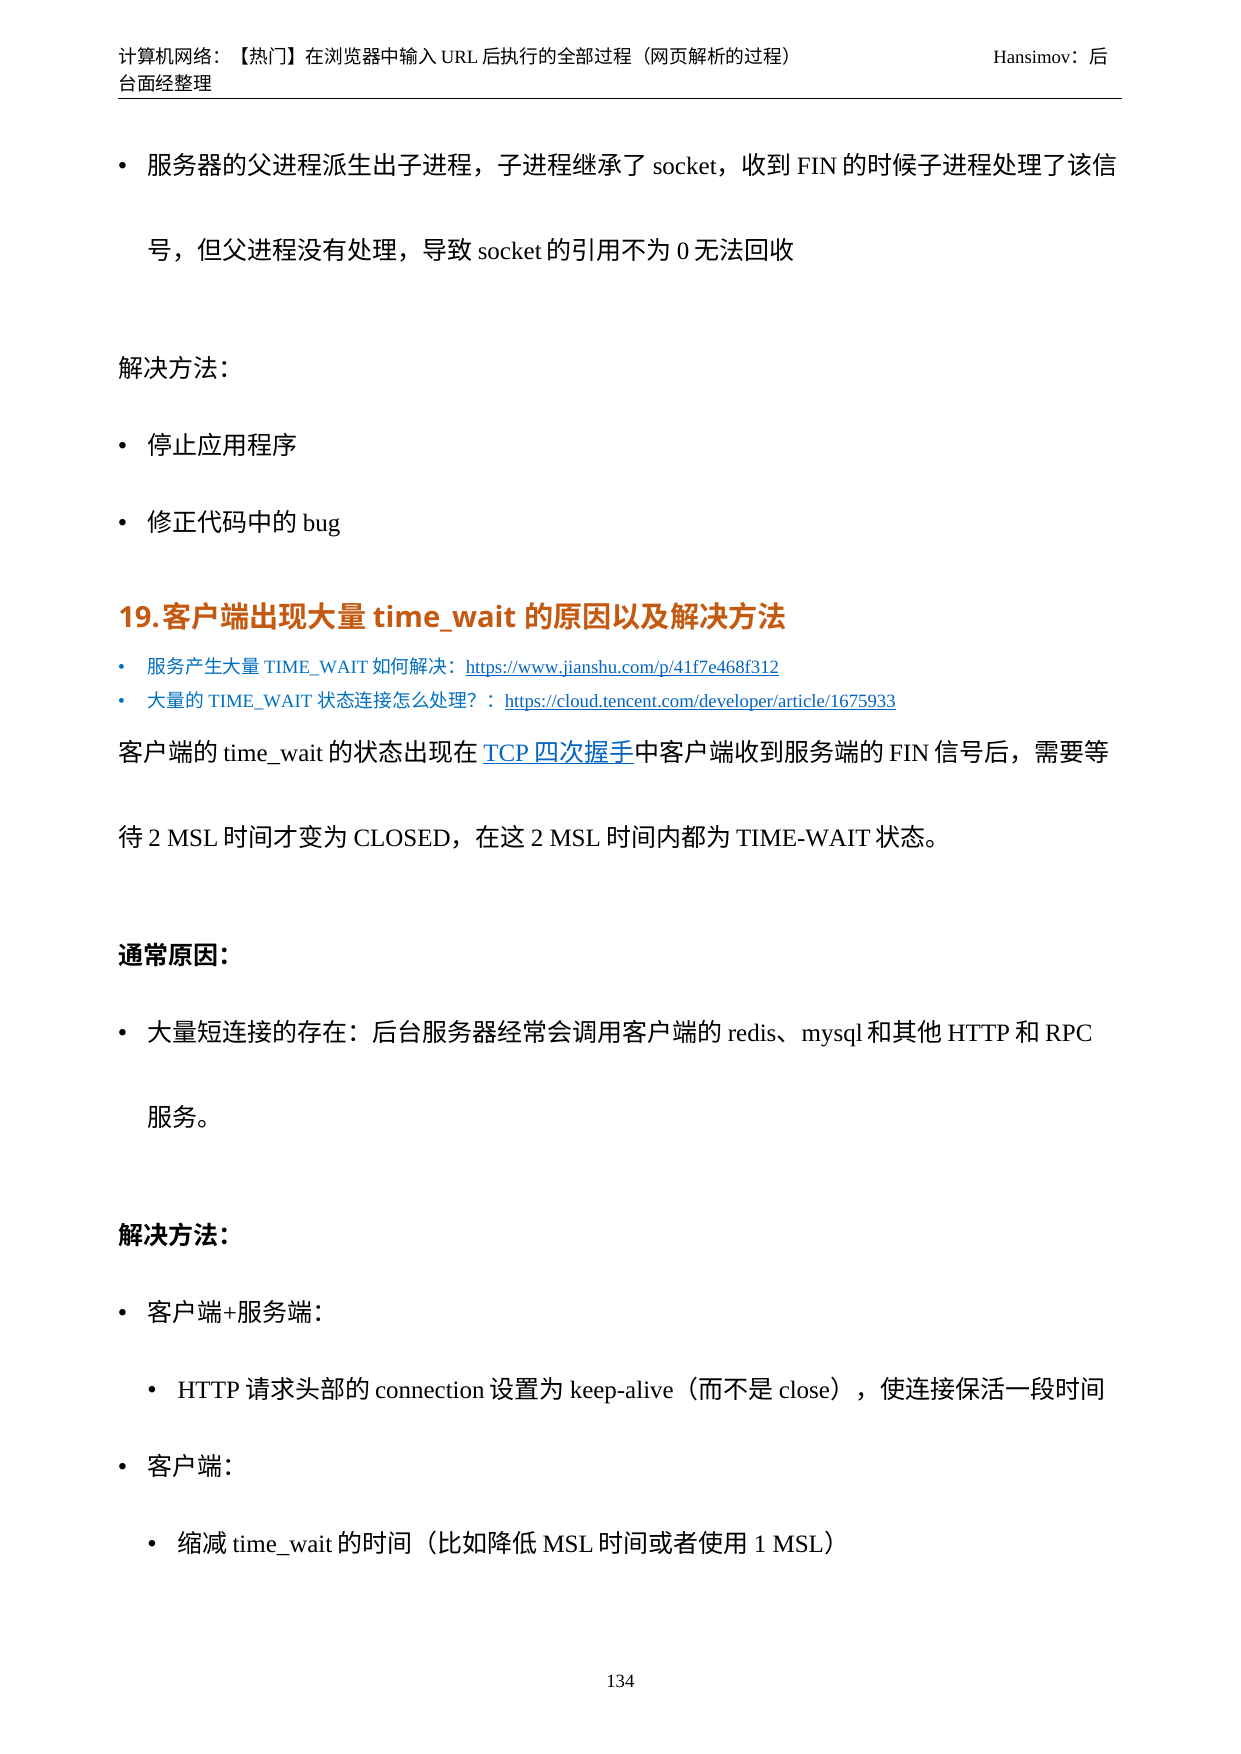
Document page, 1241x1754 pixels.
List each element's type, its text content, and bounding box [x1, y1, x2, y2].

text 大量的 TIME_WAIT 状态连接怎么处理？：https://cloud.tencent.com/developer/article/1675933 [118, 683, 1122, 717]
text 解决方法： [118, 333, 1122, 401]
text 服务器的父进程派生出子进程，子进程继承了socket，收到FIN的时候子进程处理了该信号，但父进程没有处理，导致socket的引用不为0无法回收 [118, 130, 1122, 283]
subtitle 客户端出现大量 time_wait 的原因以及解决方法 [118, 581, 1122, 649]
text 客户端的time_wait的状态出现在TCP四次握手中客户端收到服务端的FIN信号后，需要等待2 MSL时间才变为CLOSED，在这2 MSL时间内都为TIME-WAIT状态。 [118, 717, 1122, 869]
text HTTP请求头部的connection设置为keep-alive（而不是close），使连接保活一段时间 [148, 1354, 1122, 1422]
text 解决方法： [118, 1200, 1122, 1268]
text 大量短连接的存在：后台服务器经常会调用客户端的redis、mysql和其他HTTP和RPC服务。 [118, 997, 1122, 1149]
text 通常原因： [118, 920, 1122, 988]
text 客户端： [118, 1431, 1122, 1498]
text 停止应用程序 [118, 410, 1122, 478]
text 缩减time_wait的时间（比如降低MSL时间或者使用1 MSL） [148, 1508, 1122, 1576]
text 修正代码中的bug [118, 487, 1122, 555]
text 服务产生大量TIME_WAIT如何解决：https://www.jianshu.com/p/41f7e468f312 [118, 649, 1122, 683]
text 客户端+服务端： [118, 1277, 1122, 1344]
